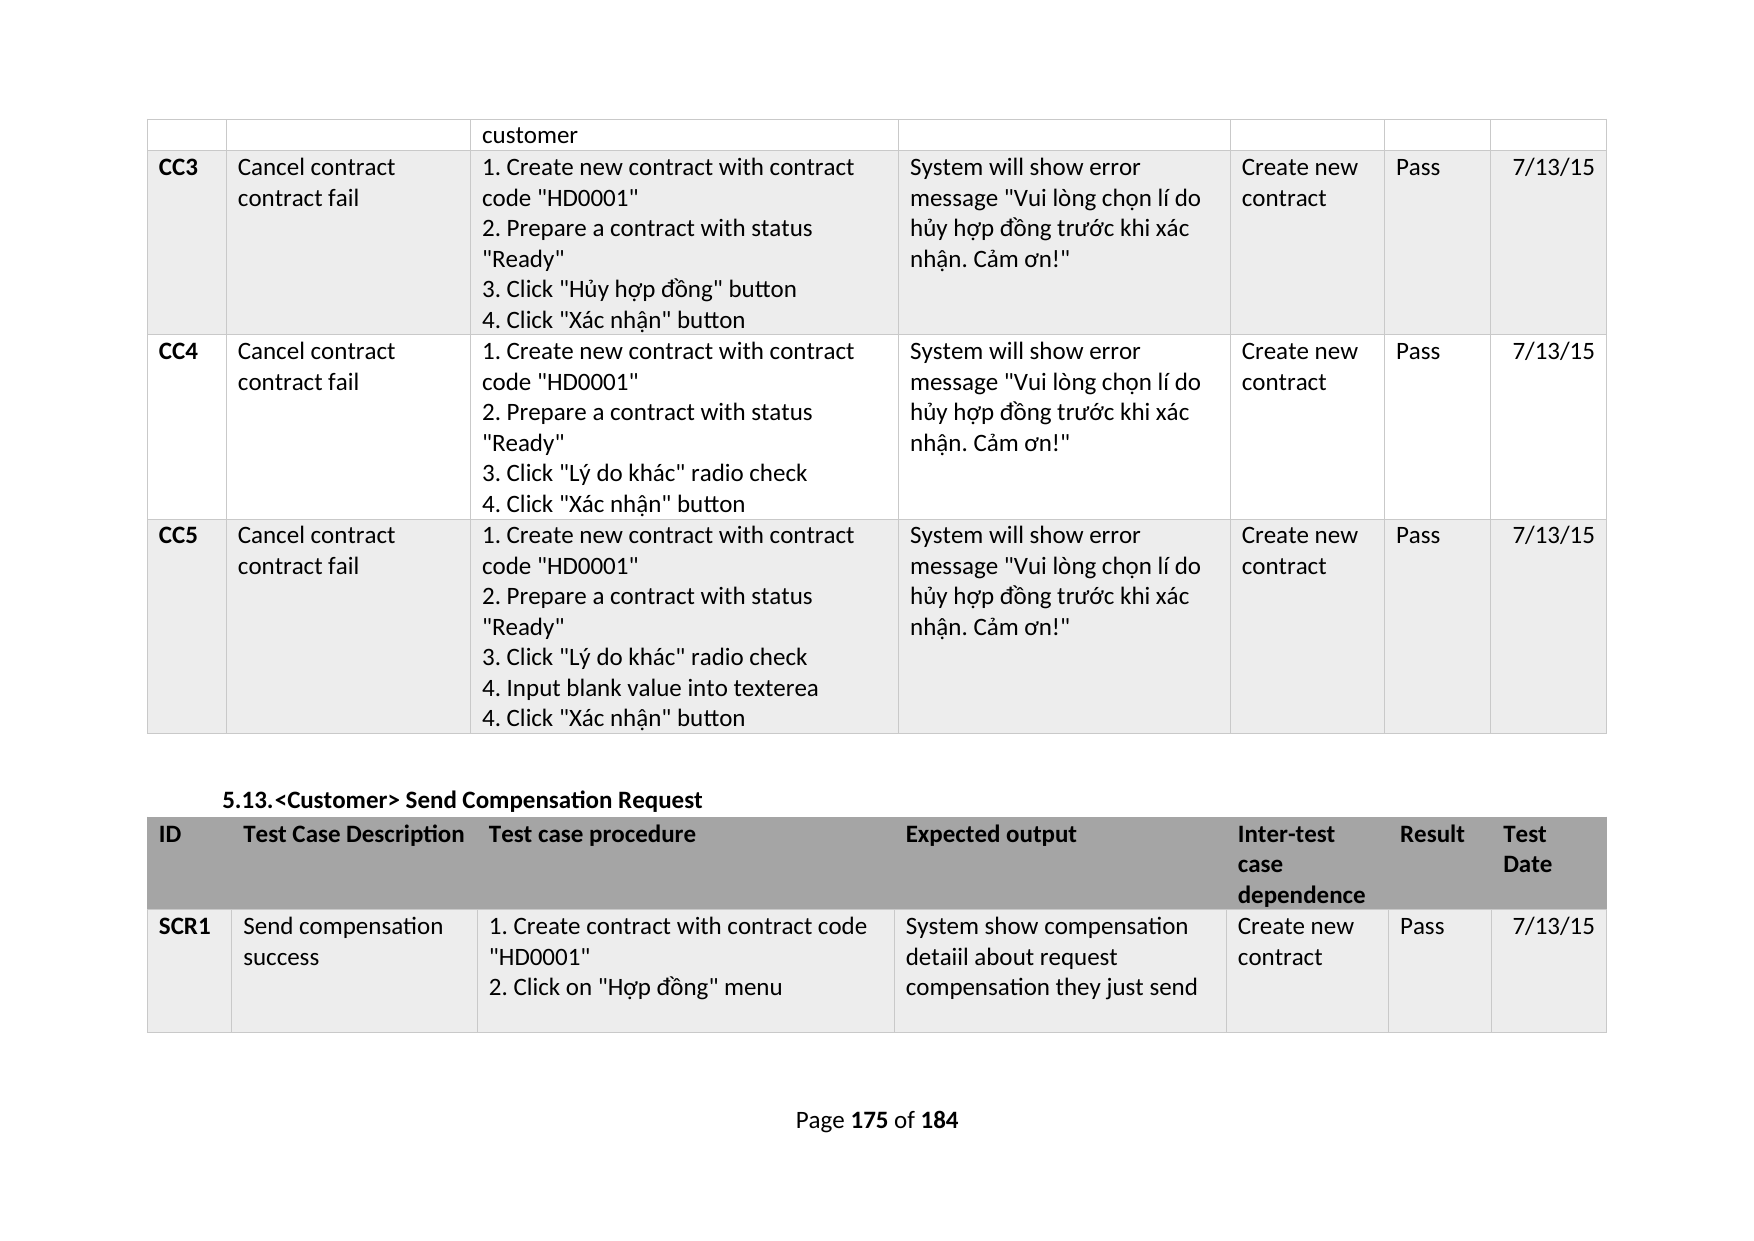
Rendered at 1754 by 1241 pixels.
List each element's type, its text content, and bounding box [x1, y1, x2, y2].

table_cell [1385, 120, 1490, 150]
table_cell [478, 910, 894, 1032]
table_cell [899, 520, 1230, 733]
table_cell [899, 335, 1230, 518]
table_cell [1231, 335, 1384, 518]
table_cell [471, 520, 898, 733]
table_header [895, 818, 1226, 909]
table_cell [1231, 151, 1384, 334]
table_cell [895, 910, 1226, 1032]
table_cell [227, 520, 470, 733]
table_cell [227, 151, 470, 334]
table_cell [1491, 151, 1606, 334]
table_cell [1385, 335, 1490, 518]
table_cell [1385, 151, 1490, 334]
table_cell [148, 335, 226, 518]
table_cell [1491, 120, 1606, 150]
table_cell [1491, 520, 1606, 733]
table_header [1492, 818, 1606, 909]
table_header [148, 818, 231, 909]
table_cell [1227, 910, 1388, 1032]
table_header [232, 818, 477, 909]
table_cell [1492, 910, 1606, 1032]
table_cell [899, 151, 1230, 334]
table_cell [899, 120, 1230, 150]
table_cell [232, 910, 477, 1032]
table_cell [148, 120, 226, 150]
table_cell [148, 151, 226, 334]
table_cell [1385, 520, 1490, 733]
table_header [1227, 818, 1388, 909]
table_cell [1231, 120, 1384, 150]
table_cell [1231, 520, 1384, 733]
subtitle <Customer> Send Compensation Request [222, 784, 1607, 814]
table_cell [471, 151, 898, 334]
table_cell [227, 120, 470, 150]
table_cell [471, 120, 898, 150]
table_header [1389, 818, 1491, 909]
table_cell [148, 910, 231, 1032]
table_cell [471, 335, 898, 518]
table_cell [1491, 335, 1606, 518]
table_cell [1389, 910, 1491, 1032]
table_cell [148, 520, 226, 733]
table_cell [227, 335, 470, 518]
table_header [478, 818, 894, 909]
